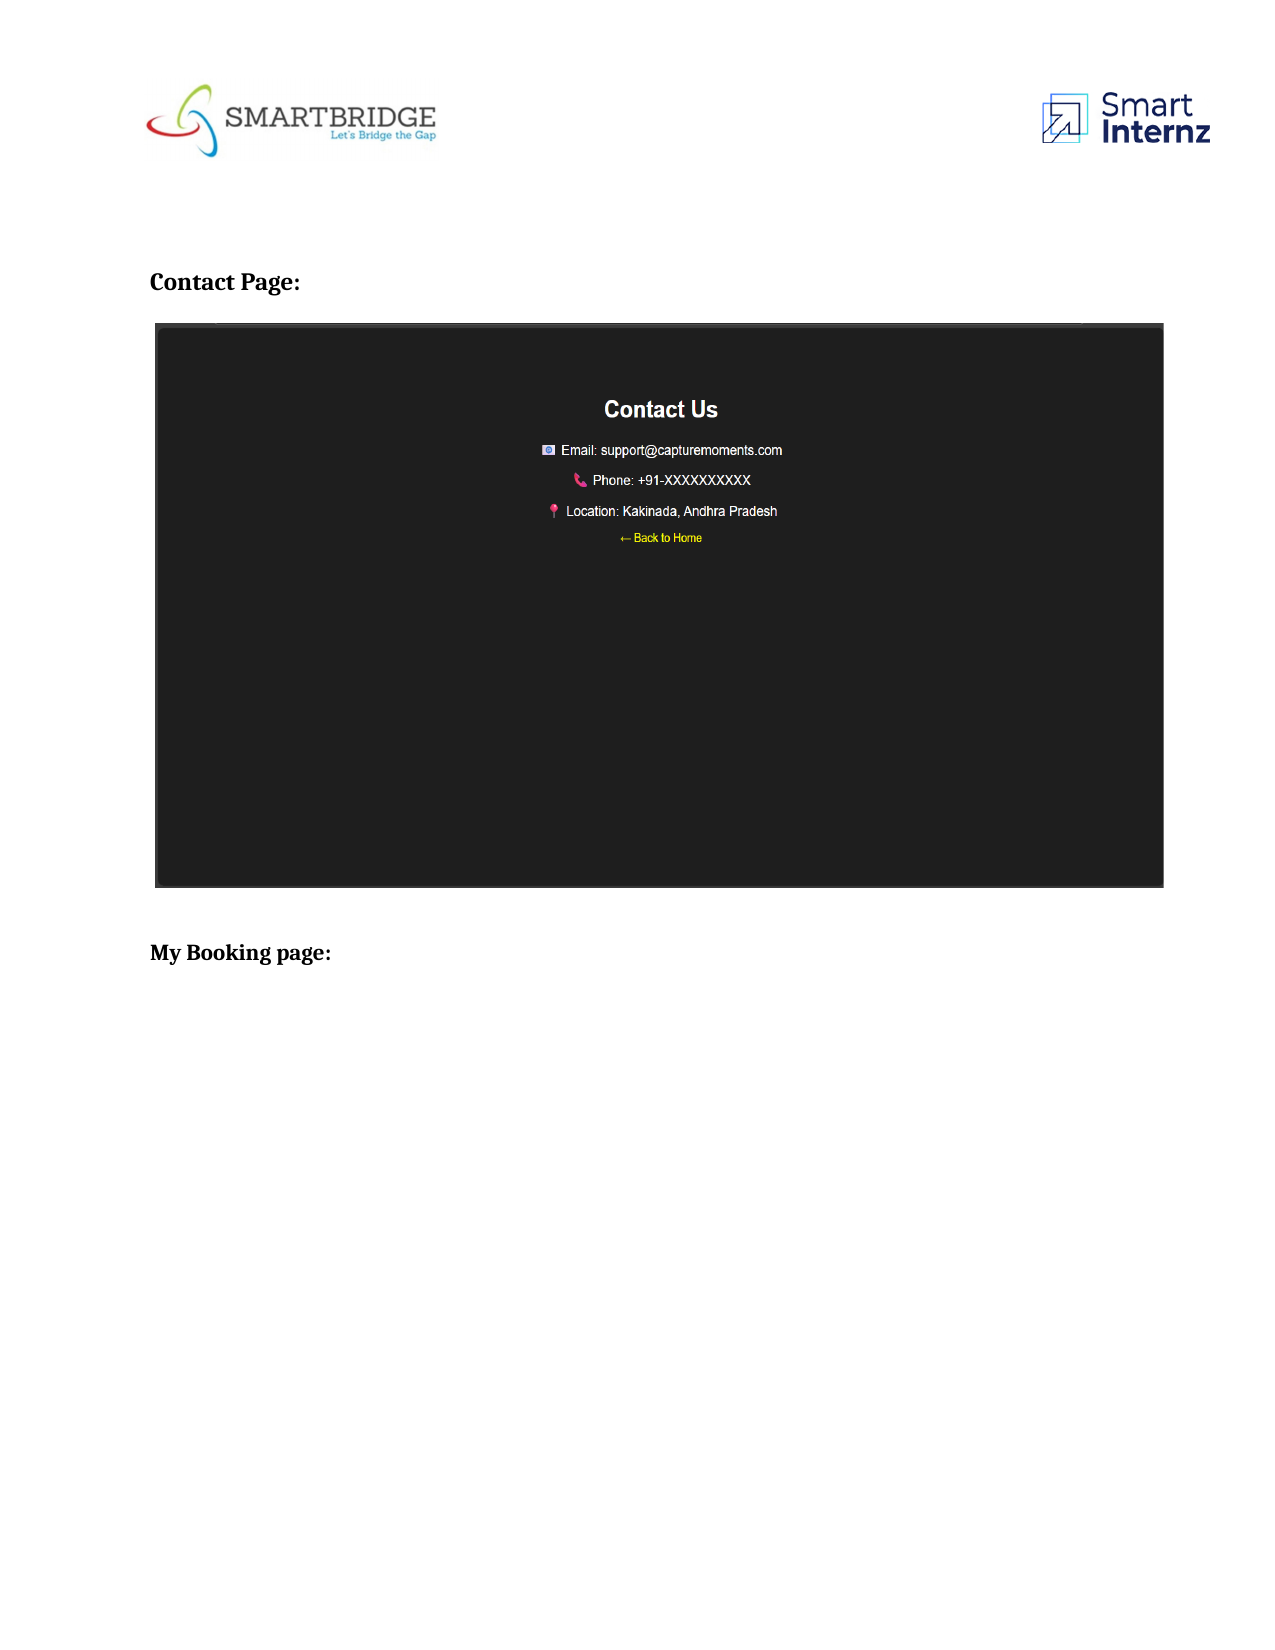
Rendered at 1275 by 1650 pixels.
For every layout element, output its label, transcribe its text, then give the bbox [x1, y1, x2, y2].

picture [1037, 92, 1214, 143]
picture [155, 323, 1164, 888]
text My Booking page: [150, 940, 1275, 966]
text Contact Page: [150, 268, 1275, 297]
picture [143, 78, 439, 161]
